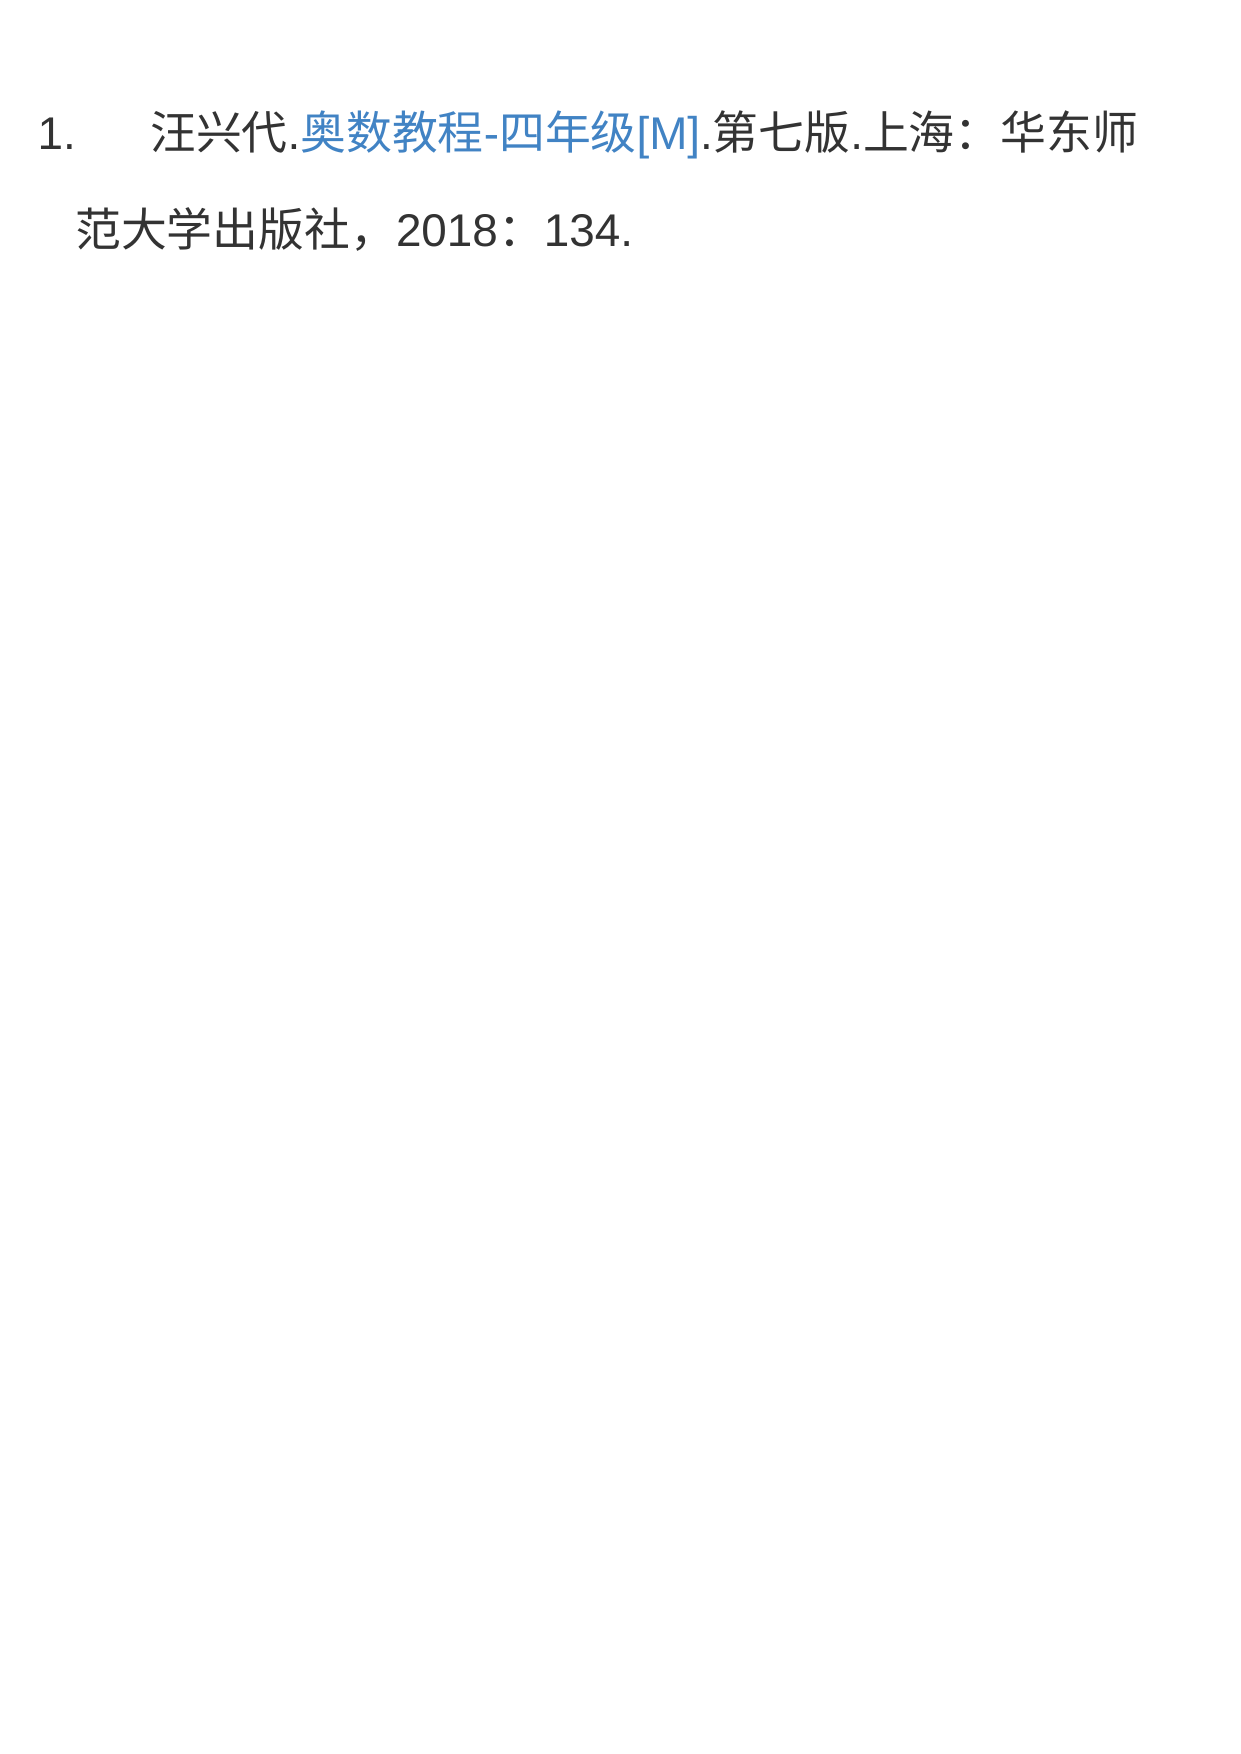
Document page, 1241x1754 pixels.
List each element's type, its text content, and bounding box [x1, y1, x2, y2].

list 汪兴代.奥数教程-四年级[M].第七版.上海：华东师范大学出版社，2018：134. [37, 81, 1165, 276]
